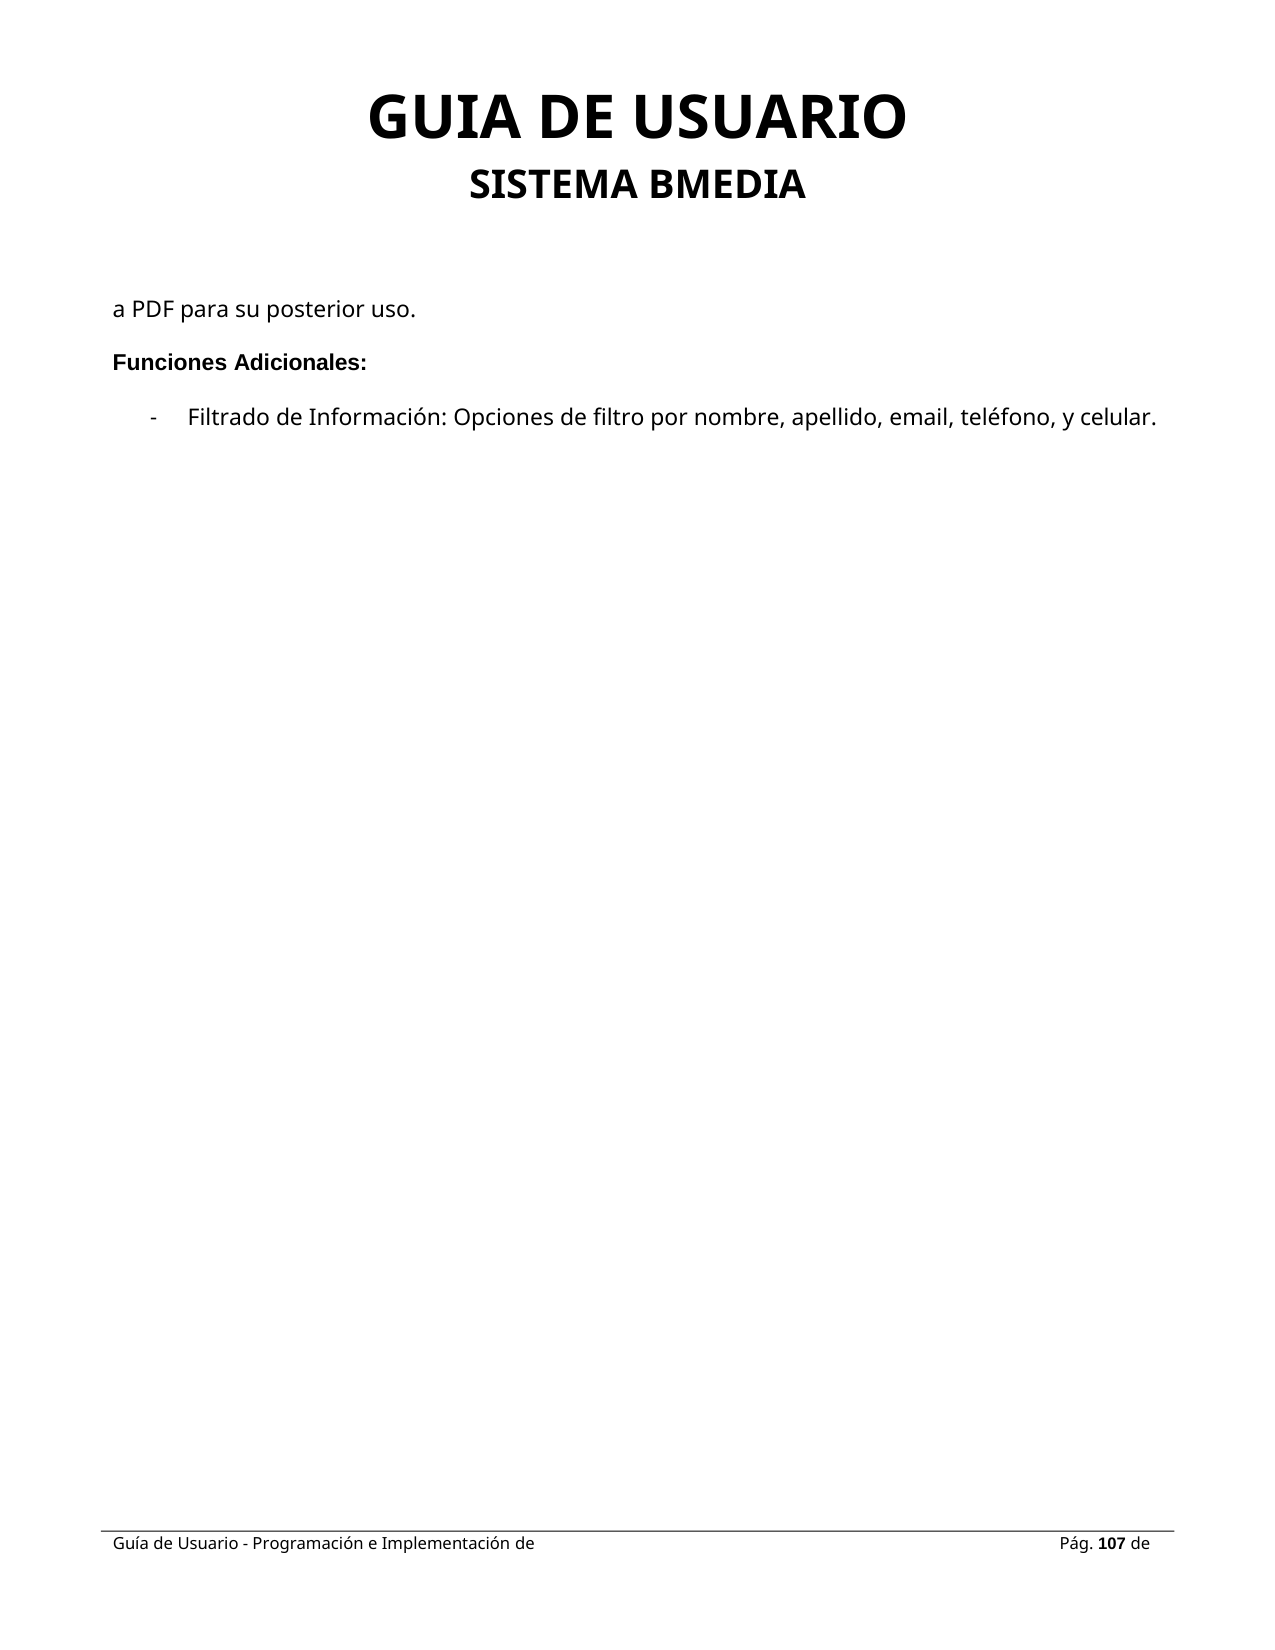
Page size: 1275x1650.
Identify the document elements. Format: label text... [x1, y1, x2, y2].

list Filtrado de Información: Opciones de filtro por nombre, apellido, email, teléfono, y celular. [150, 401, 1175, 432]
subtitle Funciones Adicionales: [112, 349, 1175, 376]
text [112, 293, 1161, 324]
